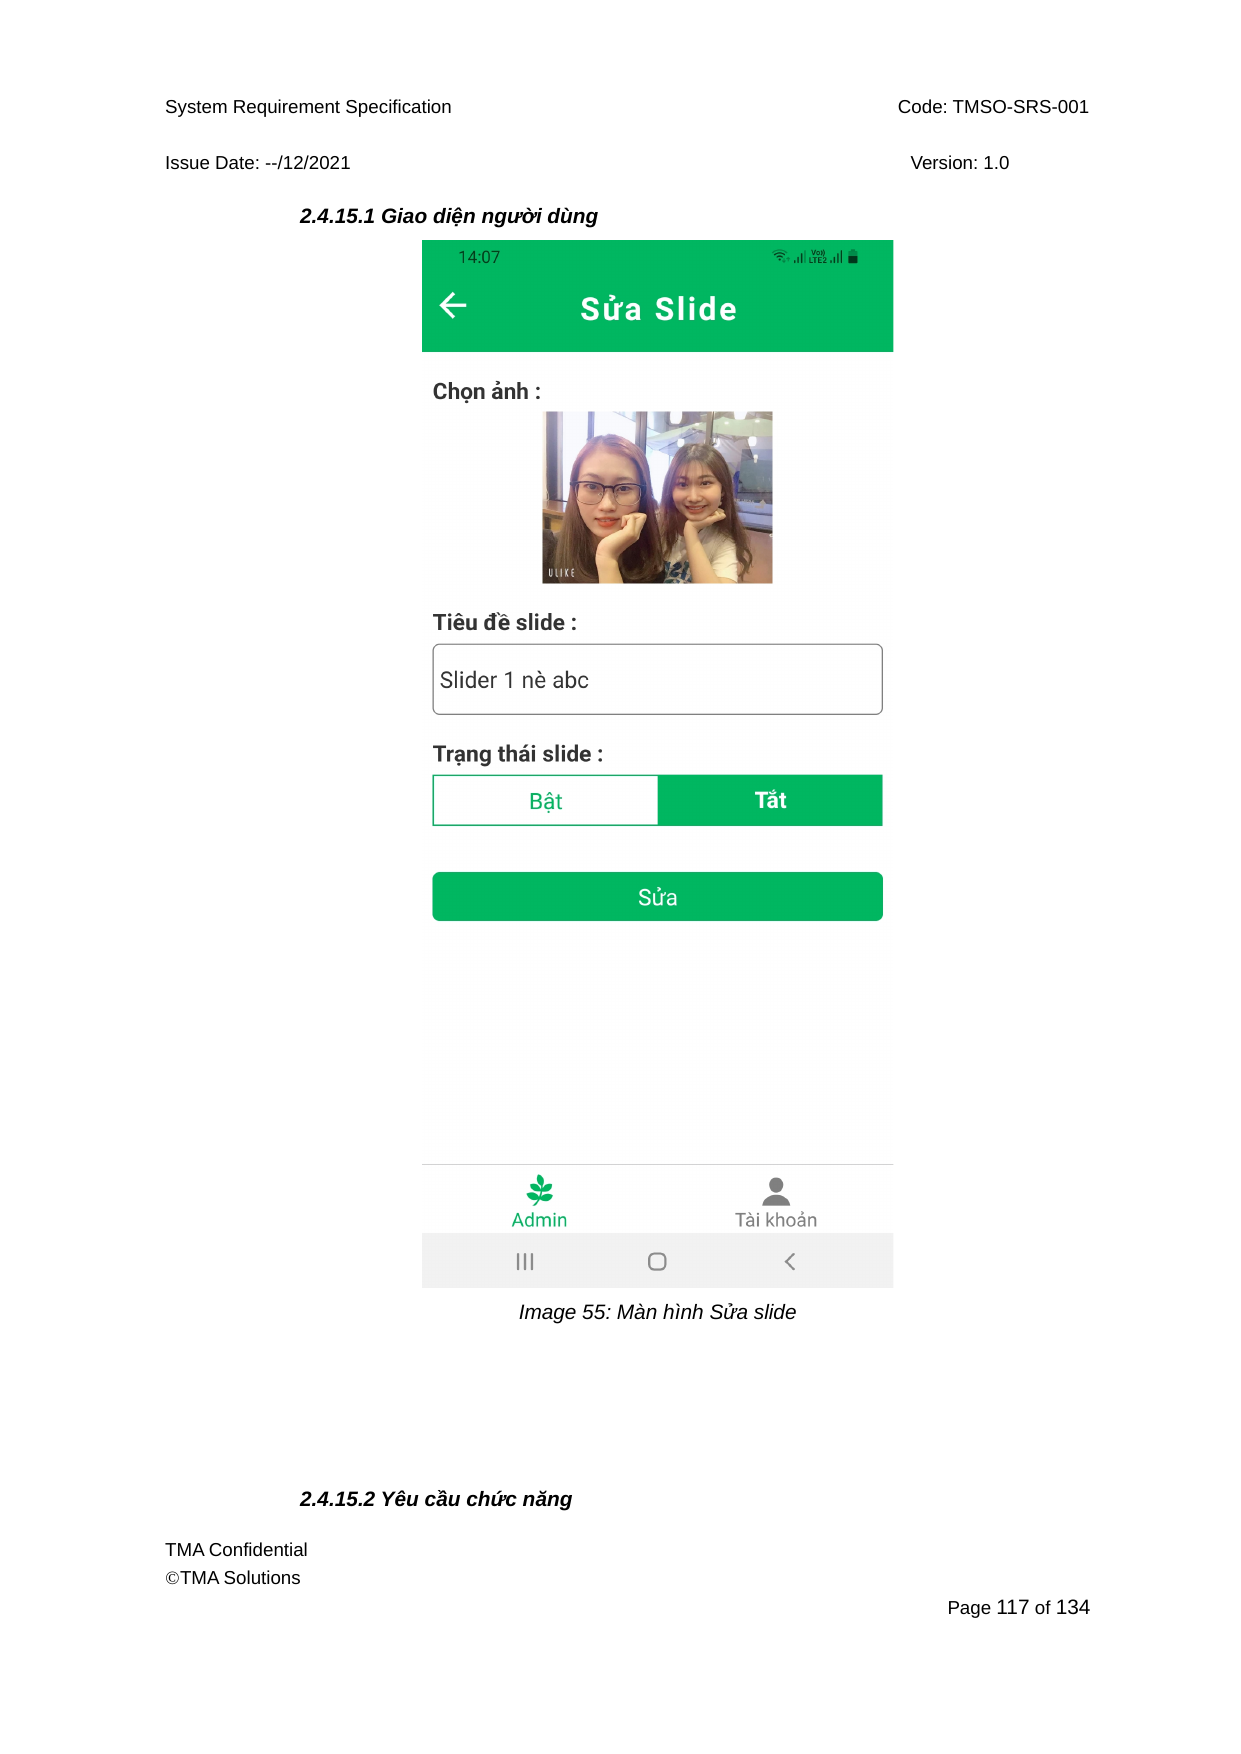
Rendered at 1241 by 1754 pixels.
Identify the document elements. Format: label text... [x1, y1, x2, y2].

text 2.4.15.2 Yêu cầu chức năng [225, 1487, 1090, 1511]
text 2.4.15.1 Giao diện người dùng [225, 204, 1090, 228]
picture [422, 240, 894, 1288]
text Image 55: Màn hình Sửa slide [150, 1300, 1090, 1324]
